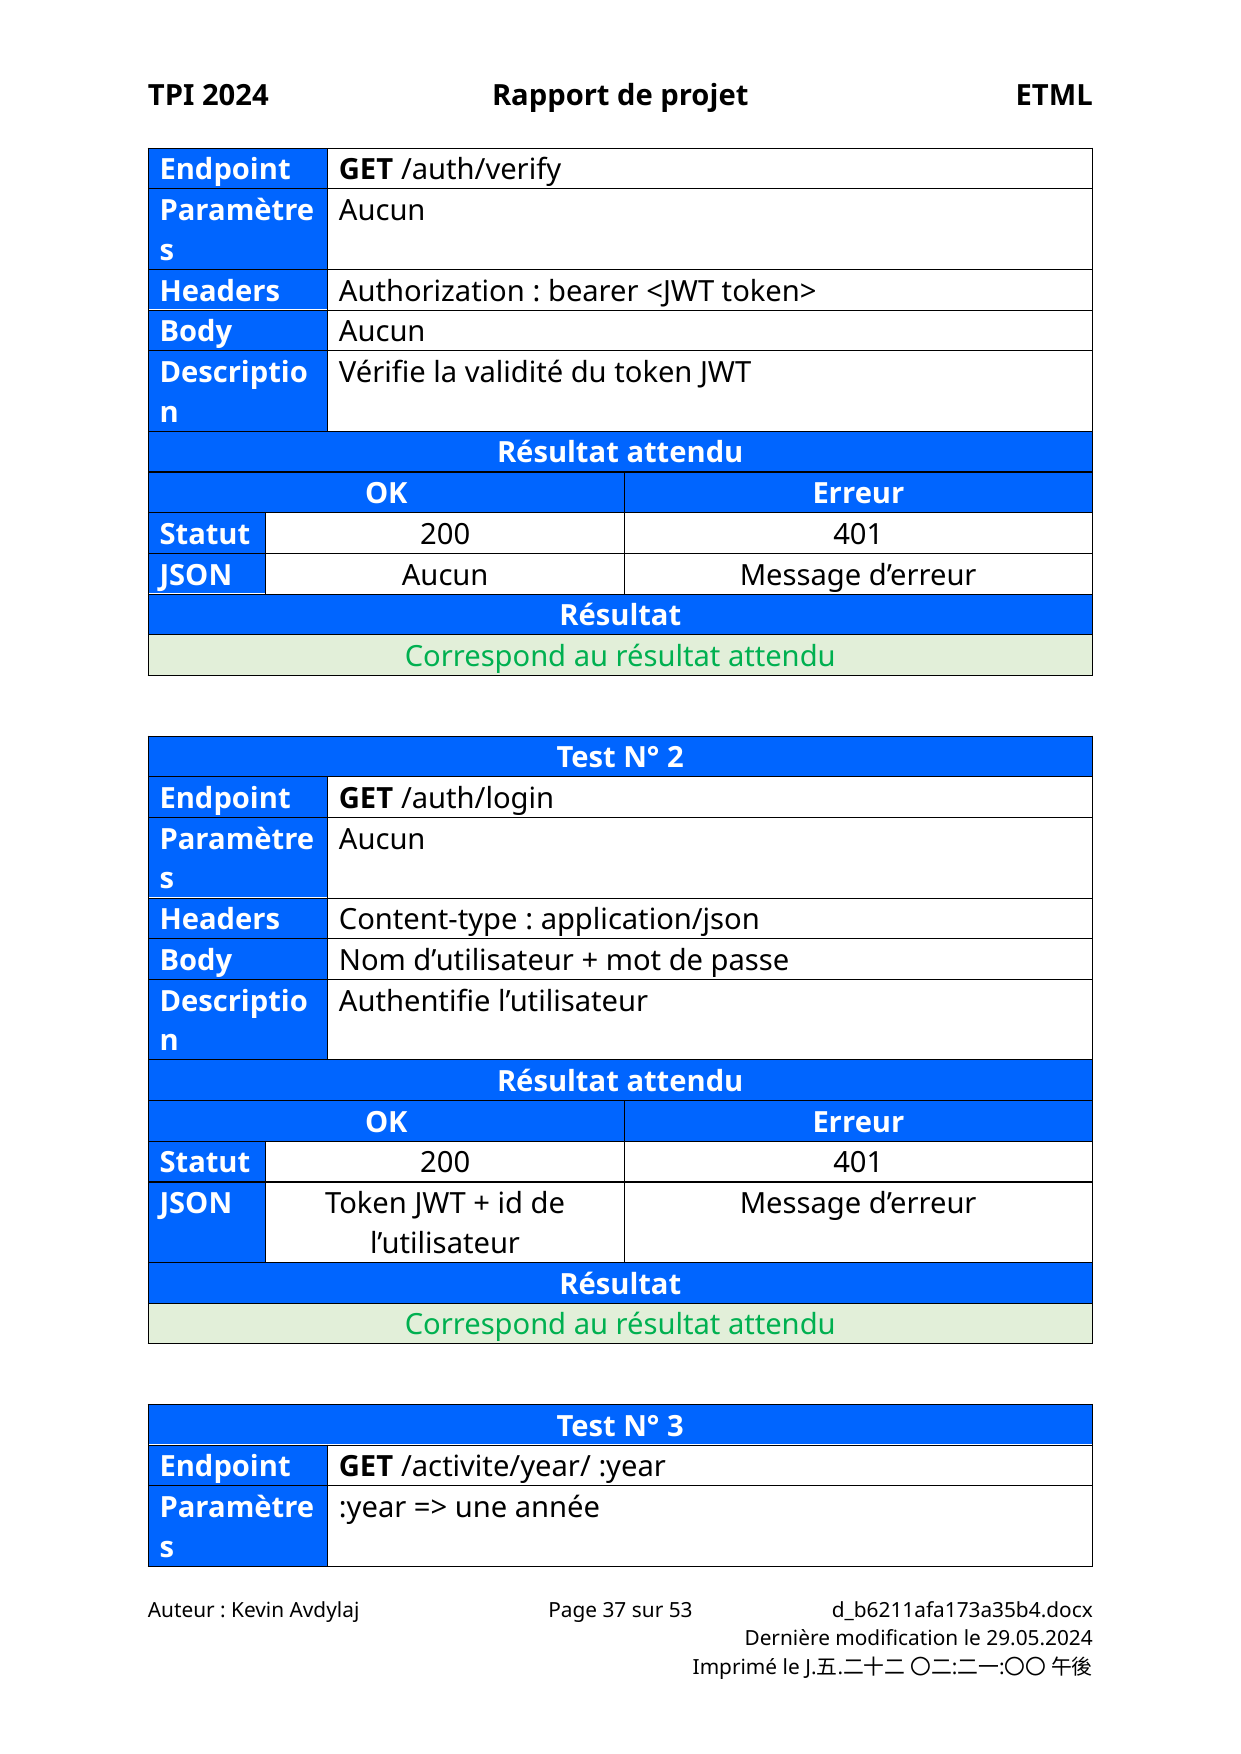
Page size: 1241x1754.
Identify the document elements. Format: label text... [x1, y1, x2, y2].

table_cell Content-type : application/json [328, 899, 1092, 938]
table_cell Endpoint [149, 149, 327, 188]
table_cell Paramètres [149, 818, 327, 897]
table_cell Paramètres [149, 189, 327, 269]
table_cell GET /auth/login [328, 777, 1092, 817]
table_cell Aucun [328, 311, 1092, 350]
table_cell Résultat [149, 1263, 1092, 1303]
table_header Test N° 3 [149, 1405, 1092, 1444]
table_cell OK [149, 473, 624, 512]
table_cell 401 [625, 513, 1092, 553]
table_cell Authentifie l’utilisateur [328, 980, 1092, 1059]
table_cell :year => une année [328, 1486, 1092, 1566]
table_cell Erreur [625, 473, 1092, 512]
table_cell Headers [149, 270, 327, 309]
table_cell Nom d’utilisateur + mot de passe [328, 939, 1092, 979]
table_cell Message d’erreur [625, 1183, 1092, 1262]
table_cell Endpoint [149, 1446, 327, 1485]
table_cell Description [149, 980, 327, 1059]
table_cell Correspond au résultat attendu [149, 1304, 1092, 1343]
table_cell 200 [266, 1142, 624, 1181]
table_header Test N° 2 [149, 737, 1092, 776]
table_cell Résultat attendu [149, 1060, 1092, 1100]
table_cell Body [149, 939, 327, 979]
table_cell Vérifie la validité du token JWT [328, 351, 1092, 431]
table_cell Aucun [328, 818, 1092, 897]
table_cell Endpoint [149, 777, 327, 817]
table_cell OK [149, 1101, 624, 1141]
table_cell Résultat [149, 595, 1092, 634]
table_cell Résultat attendu [149, 432, 1092, 471]
table_cell Correspond au résultat attendu [149, 635, 1092, 675]
table_cell Paramètres [149, 1486, 327, 1566]
table_cell GET /activite/year/ :year [328, 1446, 1092, 1485]
table_cell Statut [149, 513, 265, 553]
table_cell Statut [149, 1142, 265, 1181]
table_cell Body [149, 311, 327, 350]
table_cell Description [149, 351, 327, 431]
table_cell Authorization : bearer <JWT token> [328, 270, 1092, 309]
table_cell GET /auth/verify [328, 149, 1092, 188]
table_cell Aucun [266, 554, 624, 593]
table_cell Message d’erreur [625, 554, 1092, 593]
table_cell 200 [266, 513, 624, 553]
table_cell JSON [149, 554, 265, 593]
table_cell Token JWT + id de l’utilisateur [266, 1183, 624, 1262]
table_cell Aucun [328, 189, 1092, 269]
table_cell JSON [149, 1183, 265, 1262]
table_cell Headers [149, 899, 327, 938]
table_cell Erreur [625, 1101, 1092, 1141]
table_cell 401 [625, 1142, 1092, 1181]
